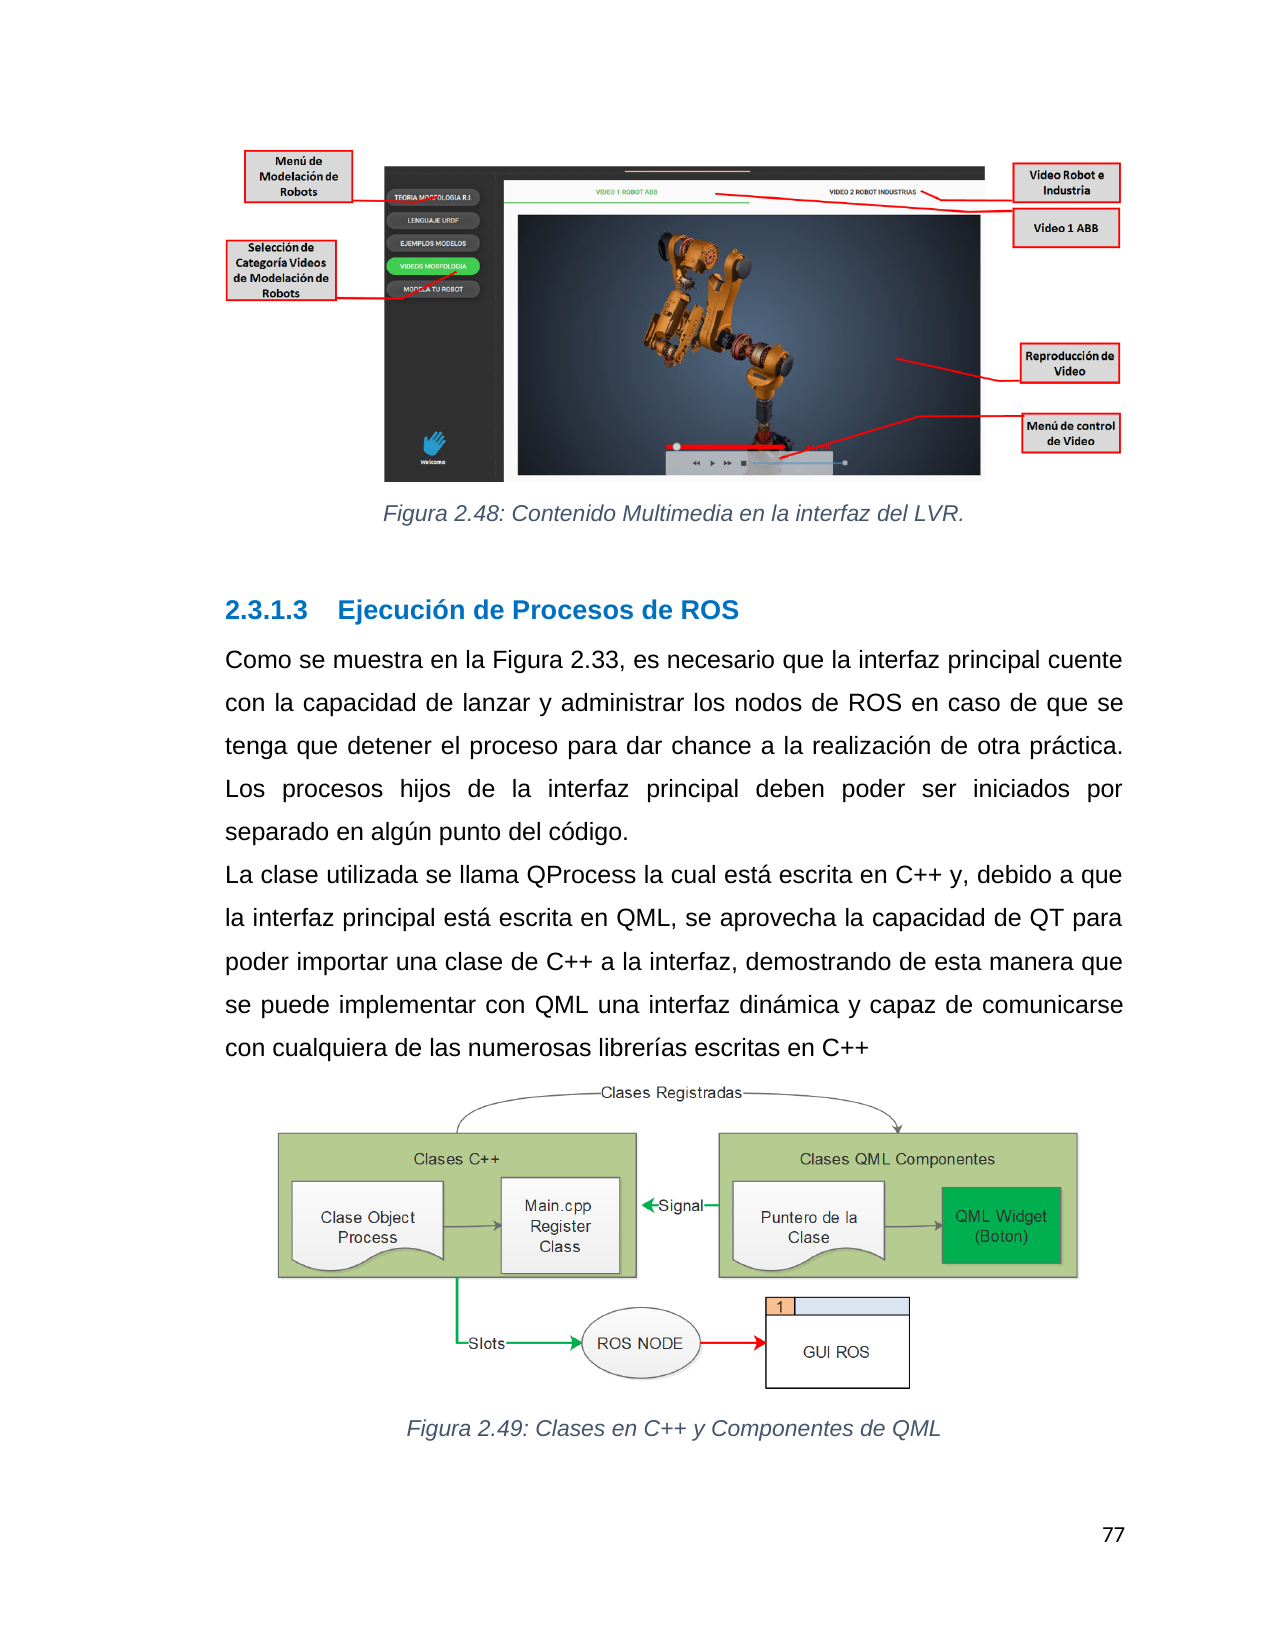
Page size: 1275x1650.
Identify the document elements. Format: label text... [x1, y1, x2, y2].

text Figura 2.49: Clases en C++ y Componentes de QML [225, 1415, 1125, 1441]
text Como se muestra en la Figura 2.33, es necesario que la interfaz principal cuente con la capacidad de lanzar y administrar los nodos de ROS en caso de que se tenga que detener el proceso para dar chance a la realización de otra práctica. Los procesos hijos de la interfaz principal deben poder ser iniciados por separado en algún punto del código. [225, 645, 1125, 846]
picture [225, 150, 1125, 482]
text La clase utilizada se llama QProcess la cual está escrita en C++ y, debido a que la interfaz principal está escrita en QML, se aprovecha la capacidad de QT para poder importar una clase de C++ a la interfaz, demostrando de esta manera que se puede implementar con QML una interfaz dinámica y capaz de comunicarse con cualquiera de las numerosas librerías escritas en C++ [225, 860, 1125, 1062]
picture [268, 1076, 1082, 1397]
text Figura 2.48: Contenido Multimedia en la interfaz del LVR. [225, 500, 1125, 527]
list Ejecución de Procesos de ROS [225, 594, 1125, 626]
